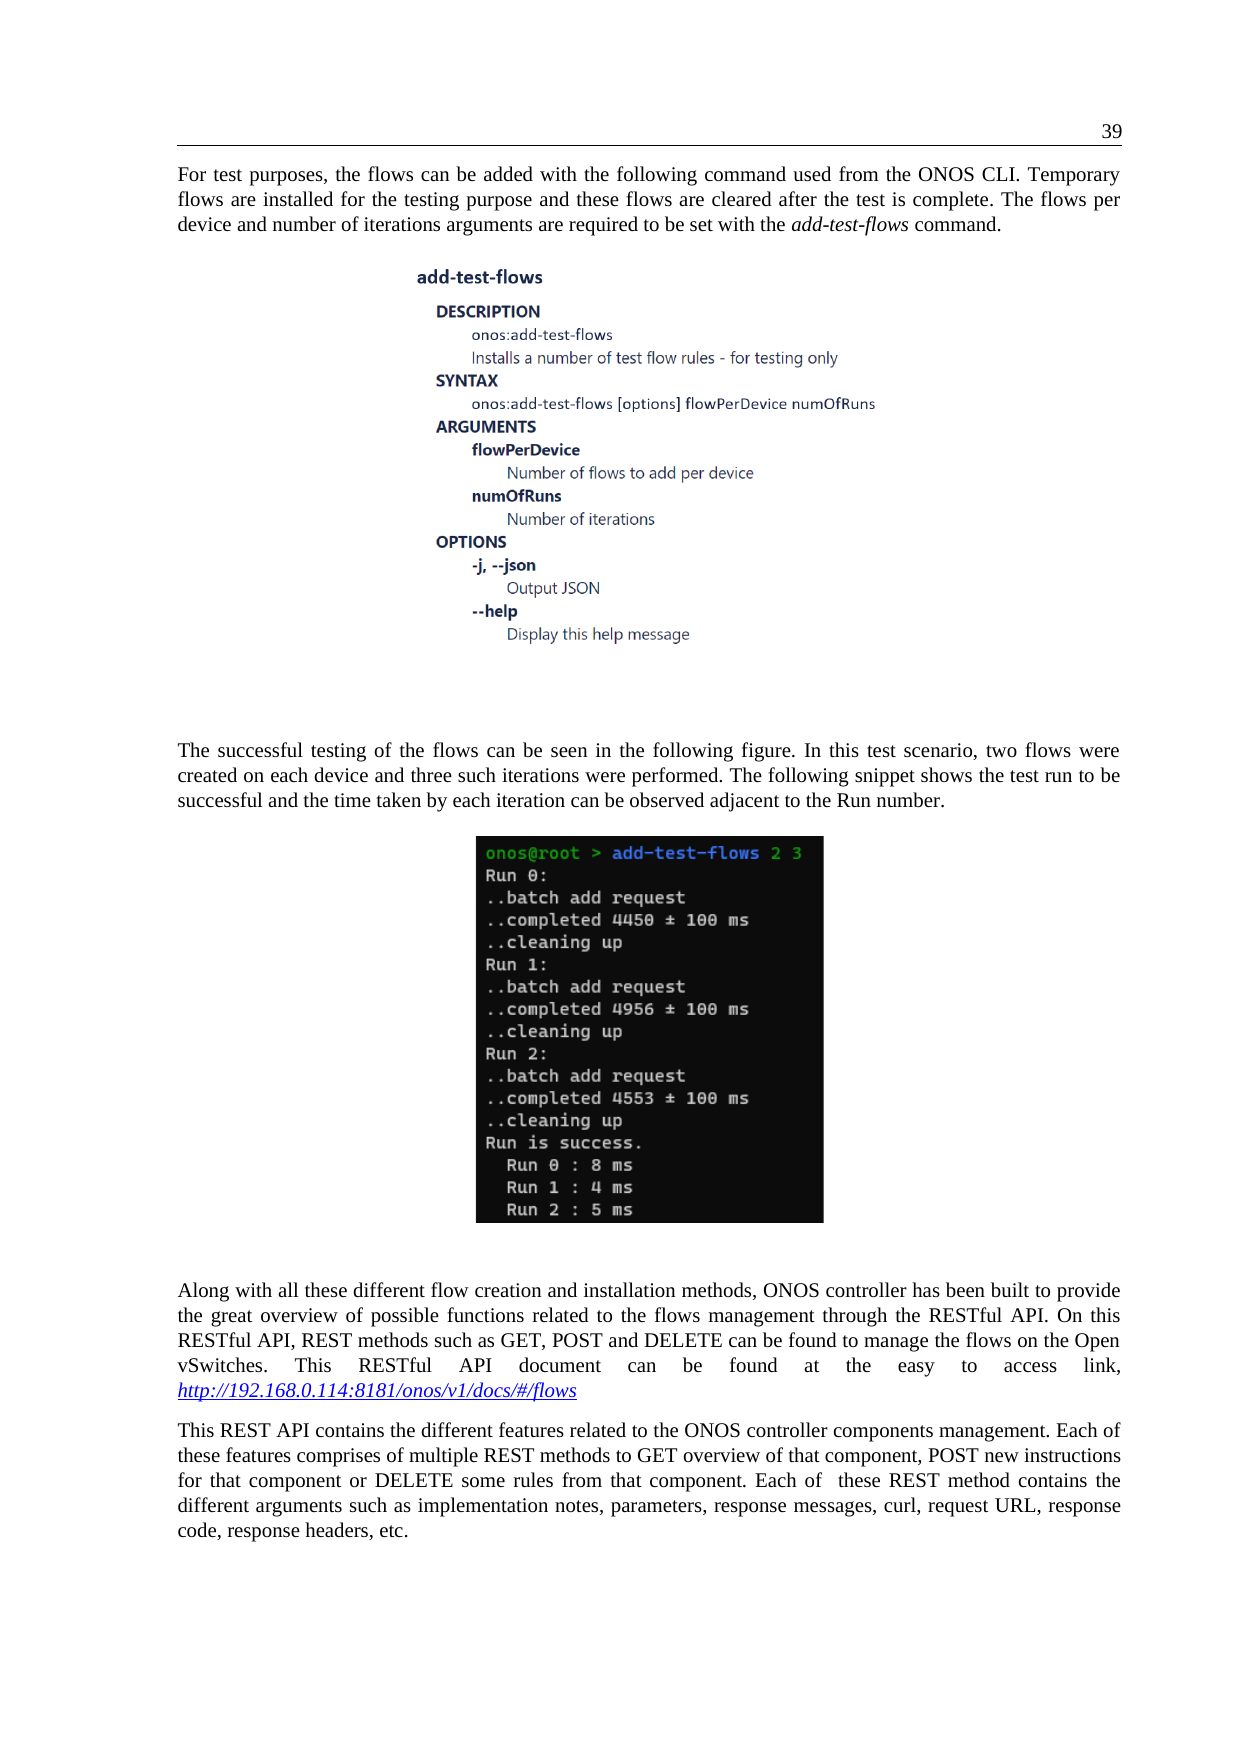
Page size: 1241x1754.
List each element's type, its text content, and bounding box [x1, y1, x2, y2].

text The successful testing of the flows can be seen in the following figure. In this test scenario, two flows were created on each device and three such iterations were performed. The following snippet shows the test run to be successful and the time taken by each iteration can be observed adjacent to the Run number. [177, 737, 1122, 812]
text For test purposes, the flows can be added with the following command used from the ONOS CLI. Temporary flows are installed for the testing purpose and these flows are cleared after the test is complete. The flows per device and number of iterations arguments are required to be set with the add-test-flows command. [177, 161, 1122, 236]
picture [403, 260, 897, 662]
text This REST API contains the different features related to the ONOS controller components management. Each of these features comprises of multiple REST methods to GET overview of that component, POST new instructions for that component or DELETE some rules from that component. Each of these REST method contains the different arguments such as implementation notes, parameters, response messages, curl, request URL, response code, response headers, etc. [177, 1417, 1122, 1542]
text Along with all these different flow creation and installation methods, ONOS controller has been built to provide the great overview of possible functions related to the flows management through the RESTful API. On this RESTful API, REST methods such as GET, POST and DELETE can be found to manage the flows on the Open vSwitches. This RESTful API document can be found at the easy to access link, http://192.168.0.114:8181/onos/v1/docs/#/flows [177, 1277, 1122, 1402]
picture [475, 836, 824, 1223]
